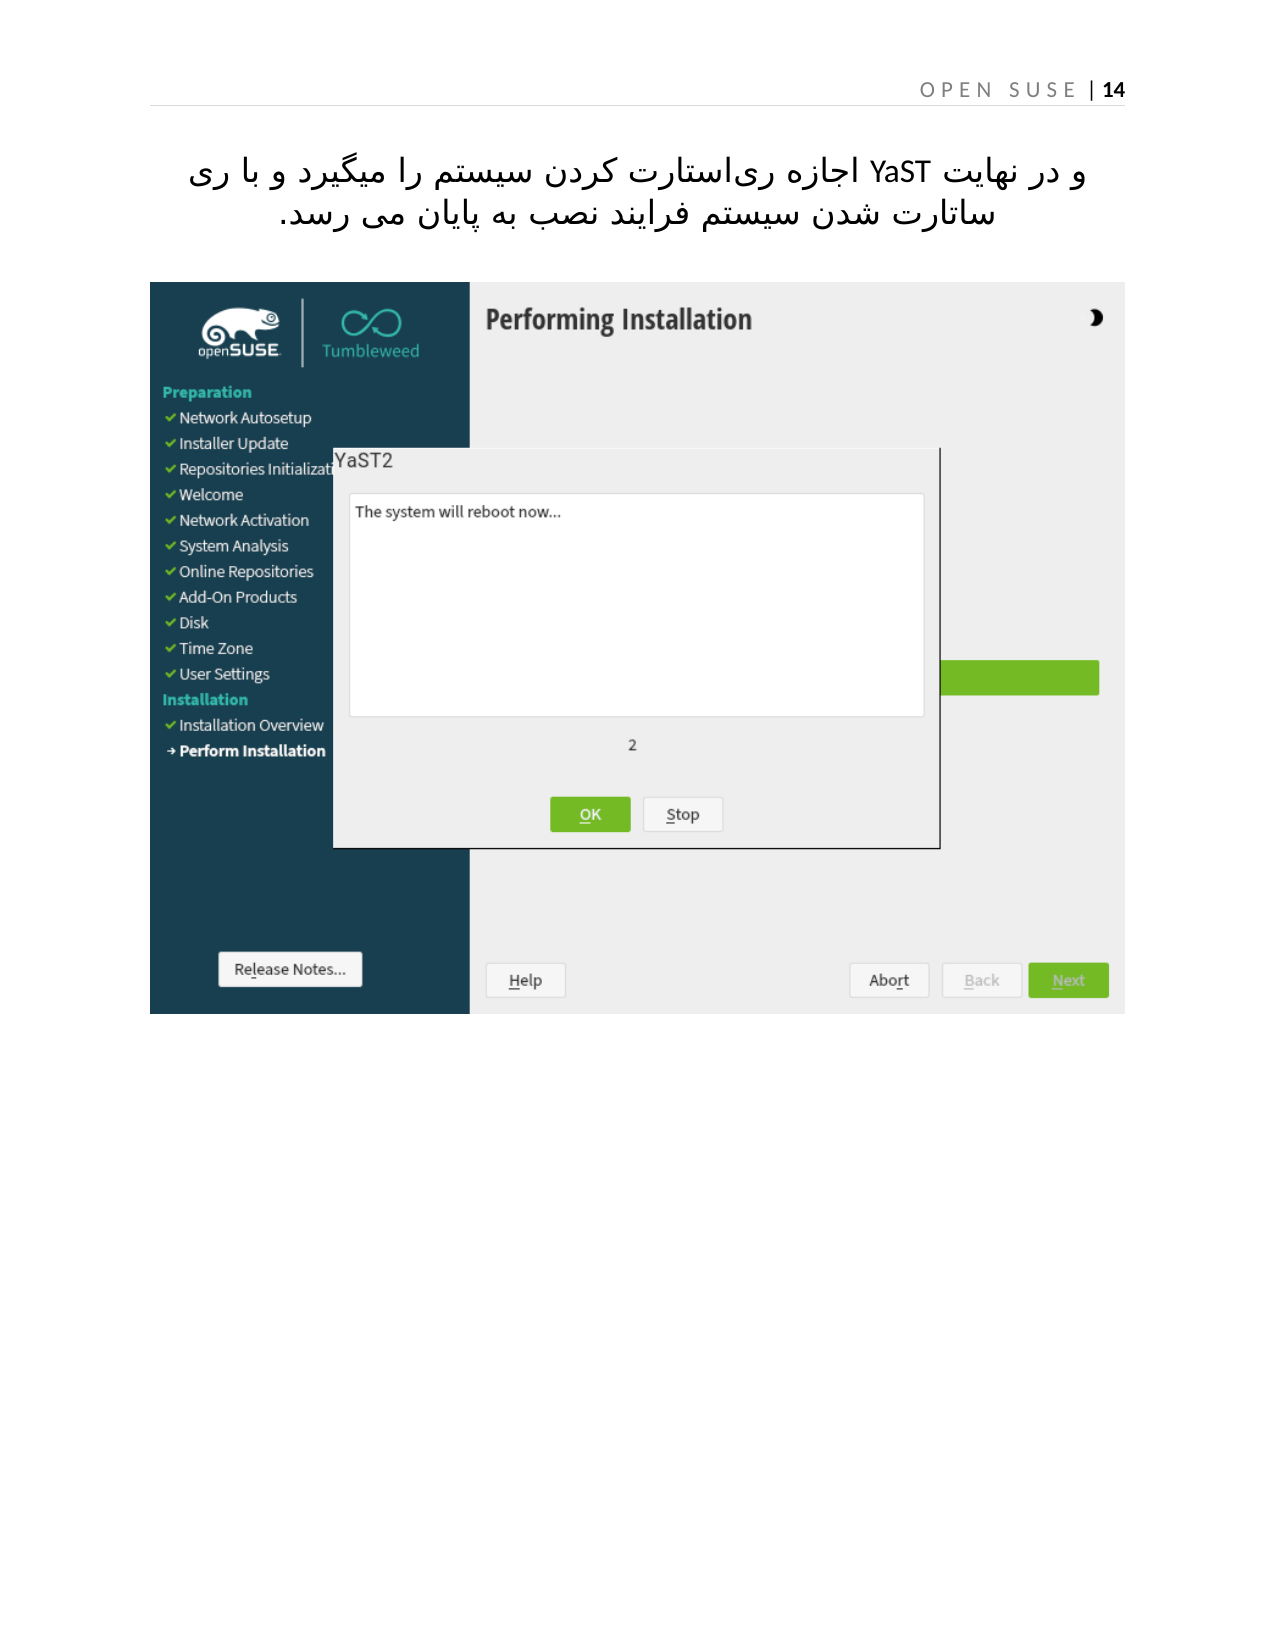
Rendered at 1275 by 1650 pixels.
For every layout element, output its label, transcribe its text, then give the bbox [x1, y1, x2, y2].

picture [150, 282, 1125, 1014]
text و در نهایت YaST اجازه ری‌استارت کردن سیستم را میگیرد و با ری ساتارت شدن سیستم فرایند نصب به پایان می رسد. [150, 150, 1125, 233]
